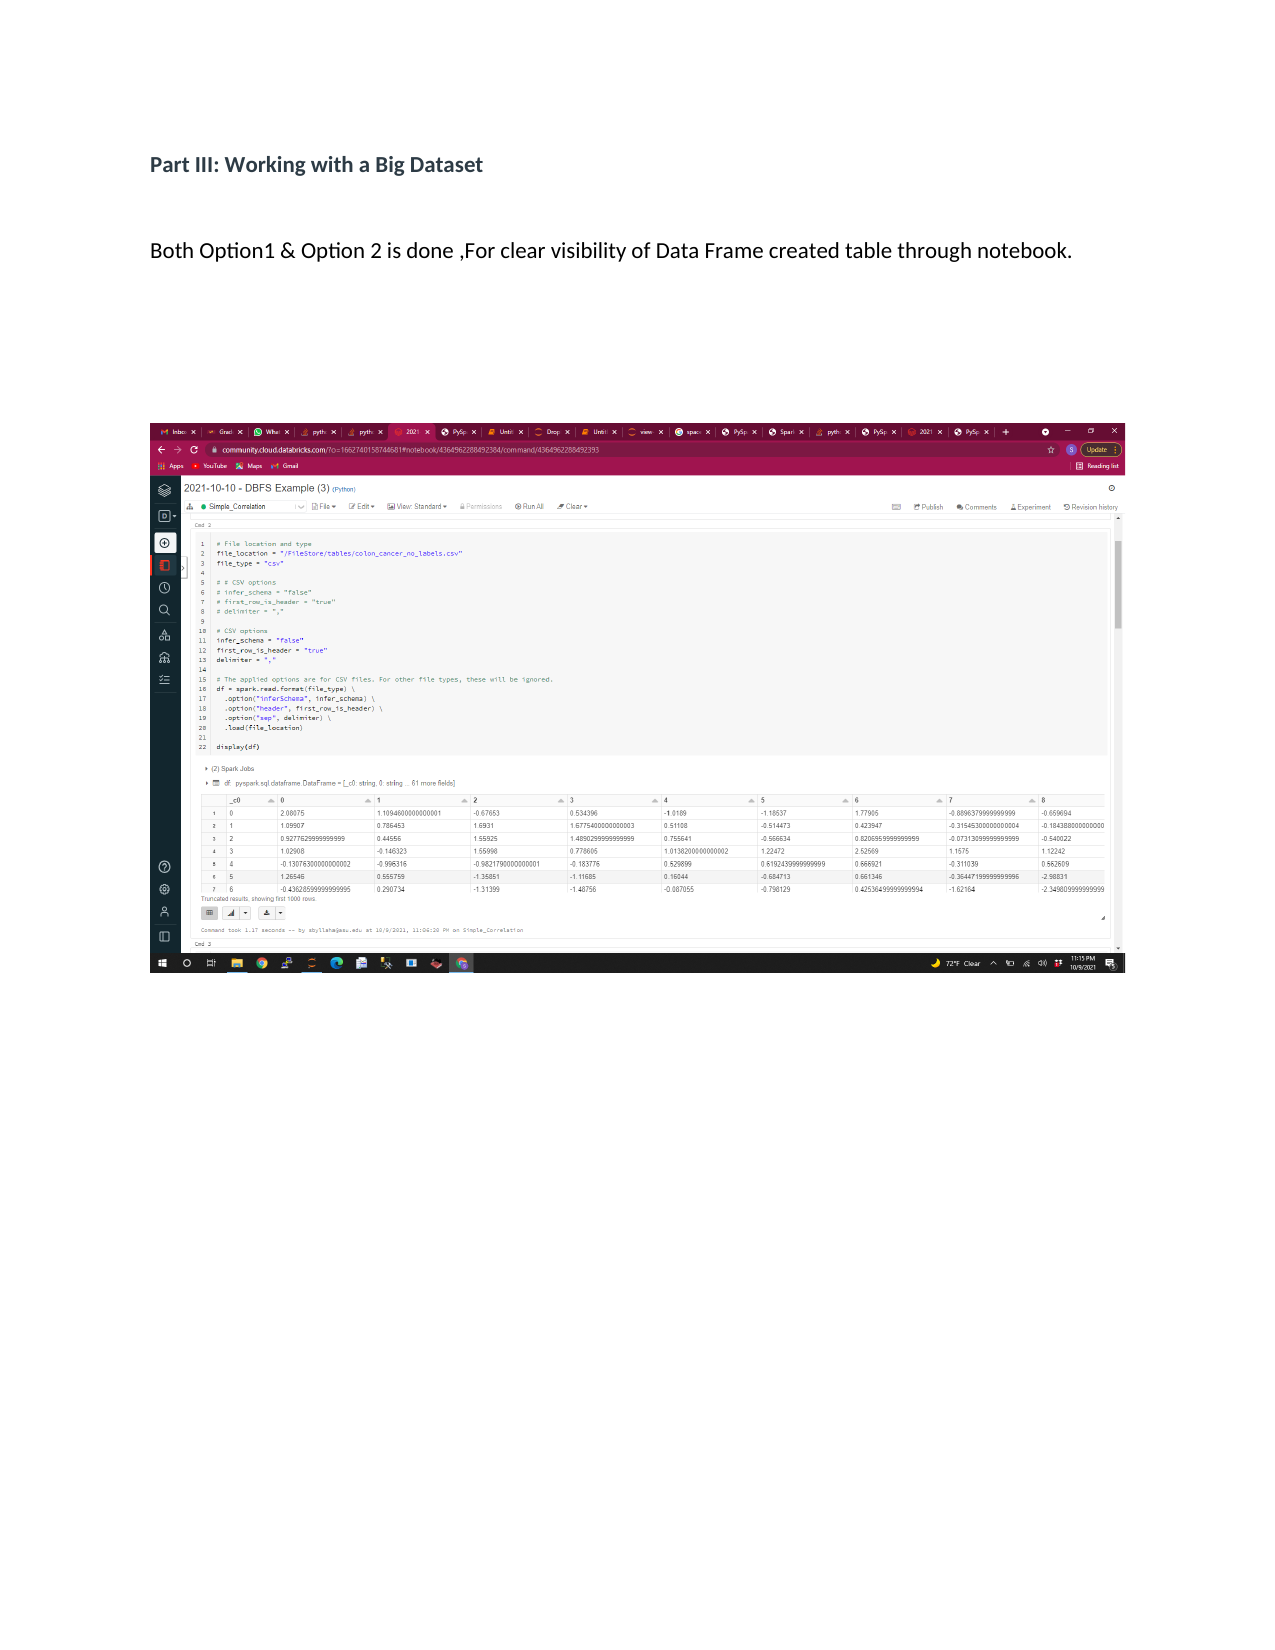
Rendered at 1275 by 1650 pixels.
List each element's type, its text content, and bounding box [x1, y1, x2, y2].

picture [150, 423, 1125, 973]
text Both Option1 & Option 2 is done ,For clear visibility of Data Frame created table through notebook. [150, 236, 1125, 264]
subtitle Part III: Working with a Big Dataset [150, 150, 1125, 178]
